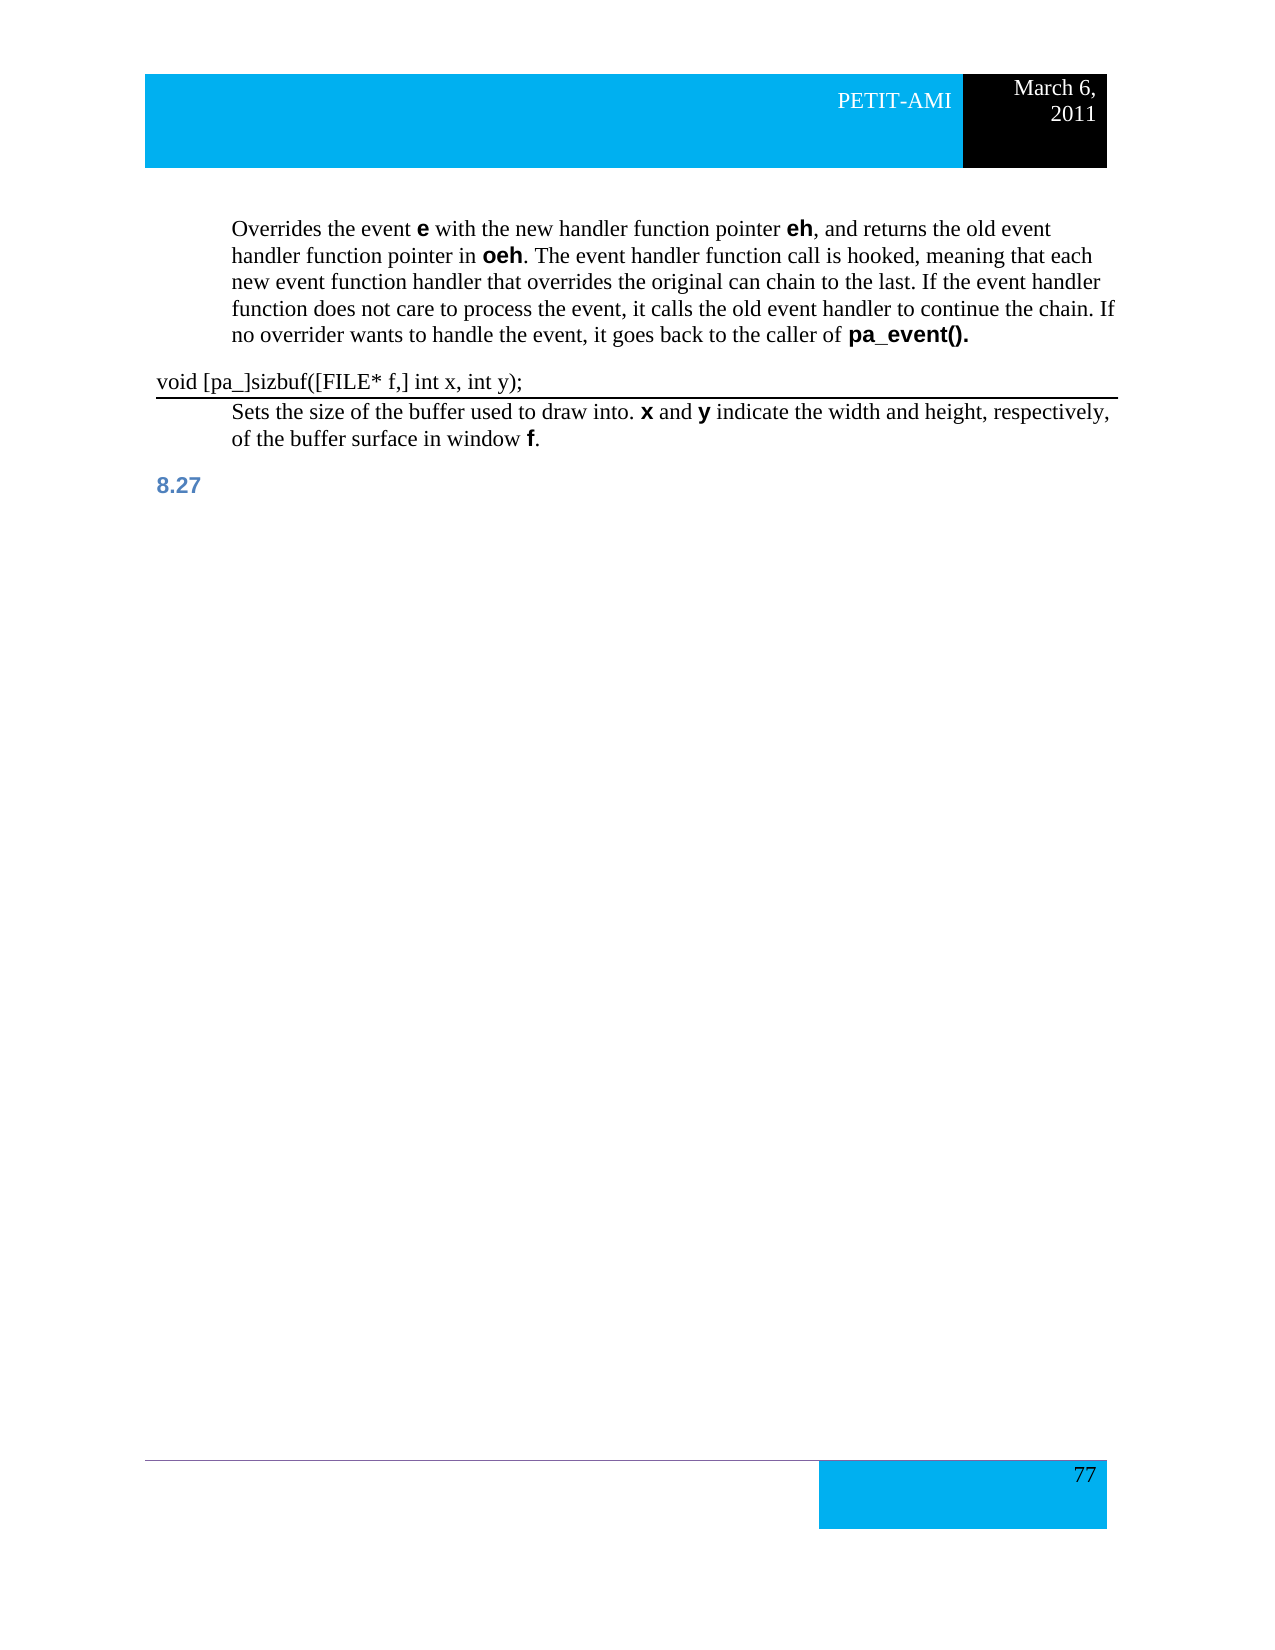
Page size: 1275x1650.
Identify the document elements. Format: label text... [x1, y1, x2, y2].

text Sets the size of the buffer used to draw into. x and y indicate the width and height, respectively, of the buffer surface in window f. [231, 399, 1118, 451]
text Overrides the event e with the new handler function pointer eh, and returns the old event handler function pointer in oeh. The event handler function call is hooked, meaning that each new event function handler that overrides the original can chain to the last. If the event handler function does not care to process the event, it calls the old event handler to continue the chain. If no overrider wants to handle the event, it goes back to the caller of pa_event(). [231, 215, 1118, 347]
text void [pa_]sizbuf([FILE* f,] int x, int y); [156, 368, 1118, 397]
